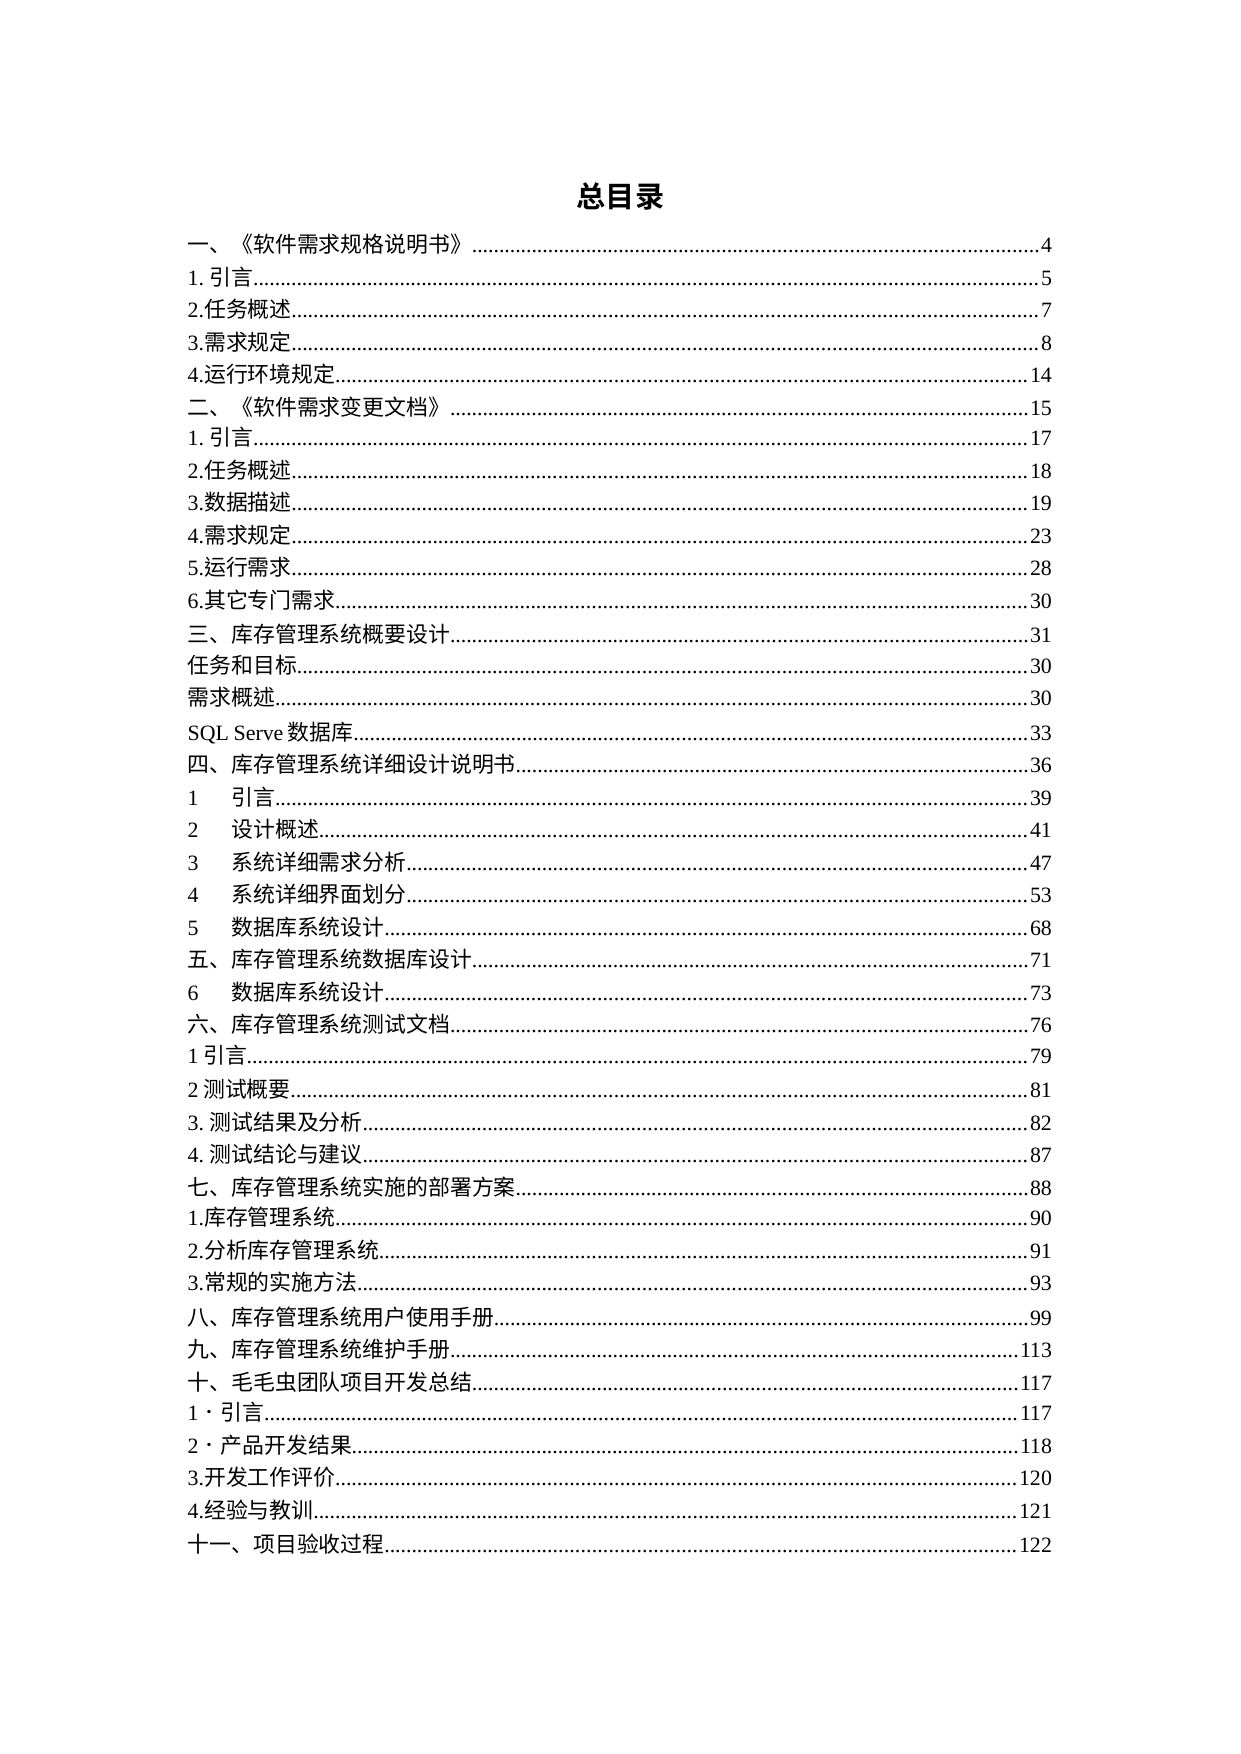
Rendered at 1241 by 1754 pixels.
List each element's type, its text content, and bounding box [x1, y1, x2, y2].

text 3.开发工作评价 120 [187, 1462, 1053, 1494]
text 5.运行需求 28 [187, 552, 1053, 584]
text 1引言 79 [187, 1039, 1053, 1072]
text 4.需求规定 23 [187, 519, 1053, 552]
text 2.分析库存管理系统 91 [187, 1234, 1053, 1267]
text 六、库存管理系统测试文档 76 [187, 1007, 1053, 1039]
text 5 数据库系统设计 68 [187, 909, 1053, 942]
text 九、库存管理系统维护手册 113 [187, 1332, 1053, 1364]
text 2．产品开发结果 118 [187, 1429, 1053, 1462]
text 需求概述 30 [187, 682, 1053, 714]
text 3 系统详细需求分析 47 [187, 844, 1053, 877]
text 6.其它专门需求 30 [187, 584, 1053, 617]
text 1.库存管理系统 90 [187, 1202, 1053, 1234]
text 五、库存管理系统数据库设计 71 [187, 942, 1053, 974]
text 1. 引言 5 [187, 259, 1053, 292]
text 一、《软件需求规格说明书》 4 [187, 227, 1053, 259]
text 任务和目标 30 [187, 649, 1053, 682]
text 4 系统详细界面划分 53 [187, 877, 1053, 909]
text 2测试概要 81 [187, 1072, 1053, 1104]
text 4.经验与教训 121 [187, 1494, 1053, 1527]
text 十一、项目验收过程 122 [187, 1527, 1053, 1559]
text 4. 测试结论与建议 87 [187, 1137, 1053, 1169]
text 3.常规的实施方法 93 [187, 1267, 1053, 1299]
text 6 数据库系统设计 73 [187, 974, 1053, 1007]
text 1 引言 39 [187, 779, 1053, 812]
text 1．引言 117 [187, 1397, 1053, 1429]
text 2 设计概述 41 [187, 812, 1053, 844]
text 3. 测试结果及分析 82 [187, 1104, 1053, 1137]
text 1. 引言 17 [187, 422, 1053, 454]
text 3.数据描述 19 [187, 487, 1053, 519]
text 2.任务概述 7 [187, 292, 1053, 324]
text SQL Serve数据库 33 [187, 714, 1053, 747]
text 4.运行环境规定 14 [187, 357, 1053, 389]
text 2.任务概述 18 [187, 454, 1053, 487]
text 二、《软件需求变更文档》 15 [187, 389, 1053, 422]
text 三、库存管理系统概要设计 31 [187, 617, 1053, 649]
text 3.需求规定 8 [187, 324, 1053, 357]
text 七、库存管理系统实施的部署方案 88 [187, 1169, 1053, 1202]
text 四、库存管理系统详细设计说明书 36 [187, 747, 1053, 779]
text 十、毛毛虫团队项目开发总结 117 [187, 1364, 1053, 1397]
text 八、库存管理系统用户使用手册 99 [187, 1299, 1053, 1332]
